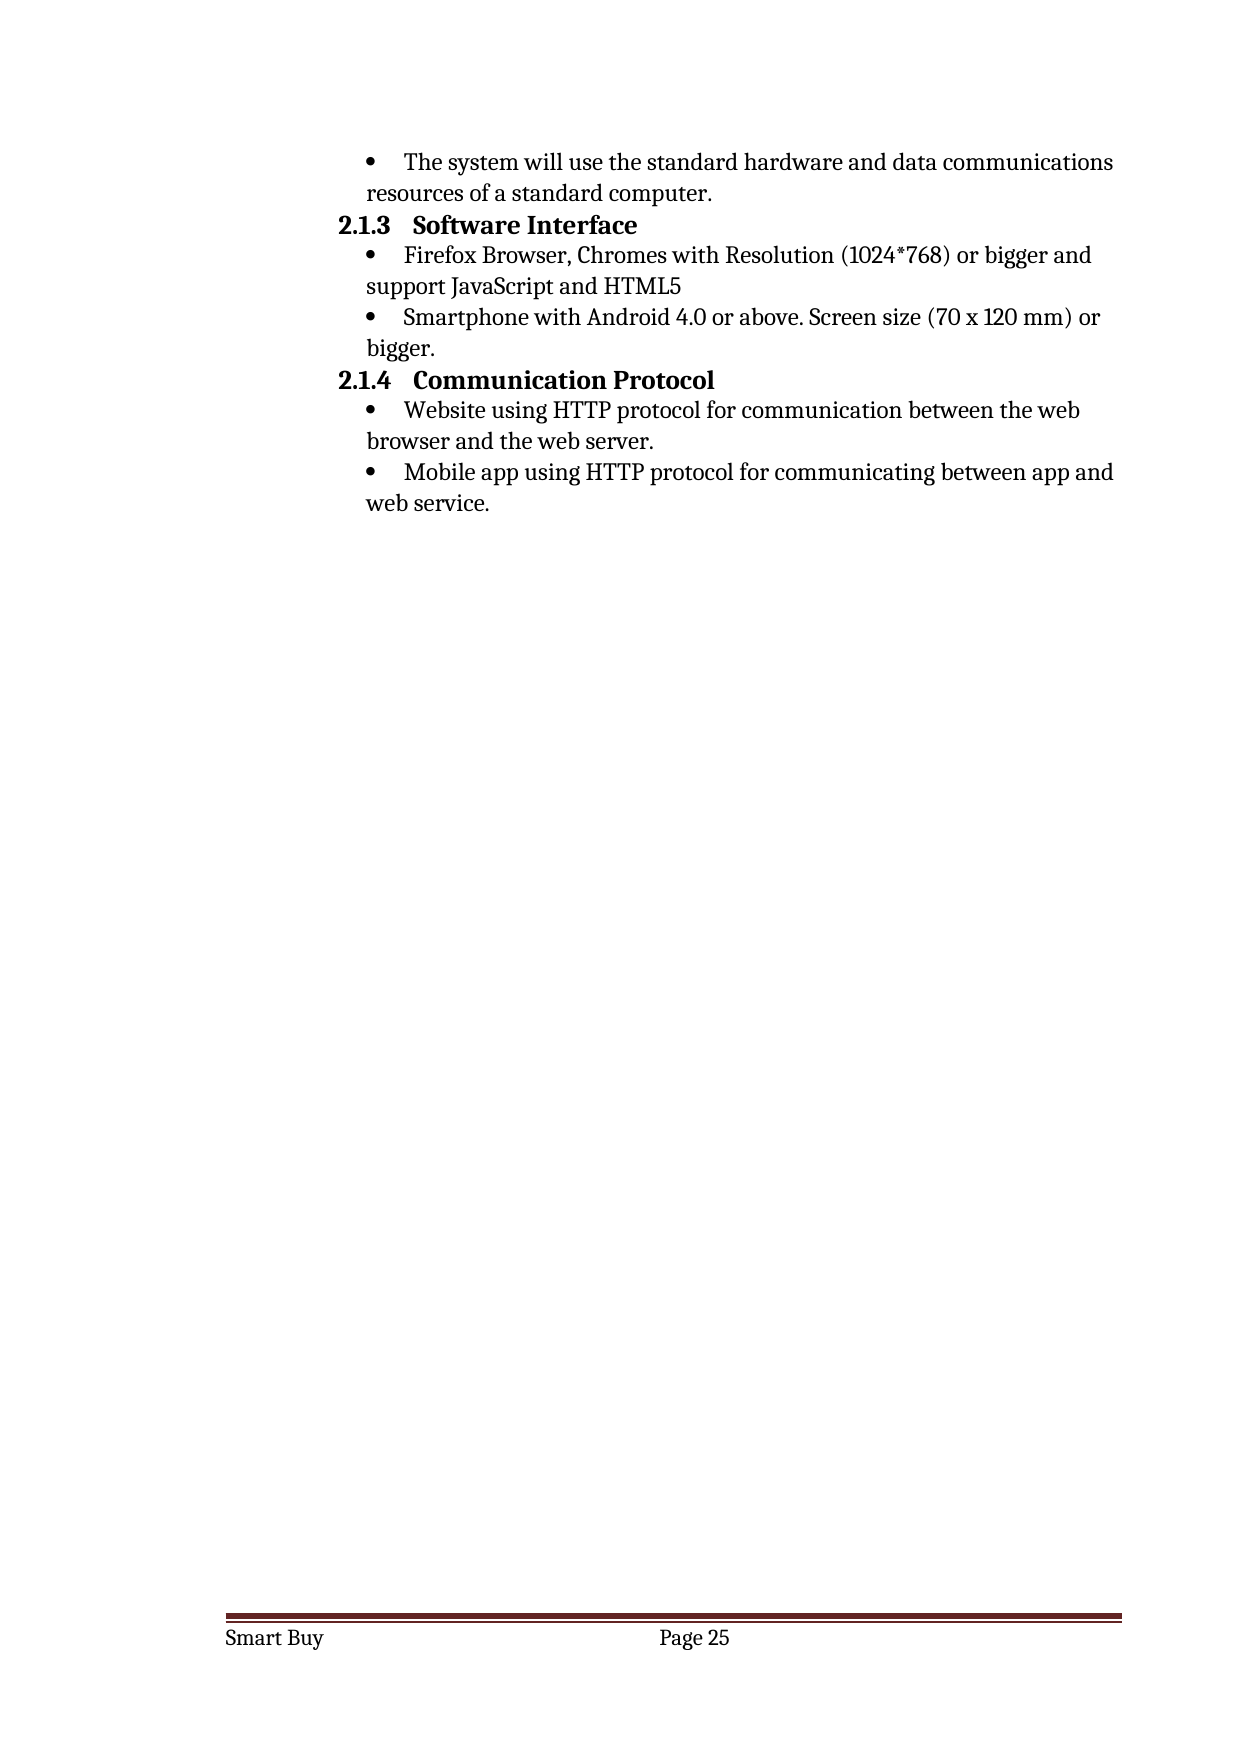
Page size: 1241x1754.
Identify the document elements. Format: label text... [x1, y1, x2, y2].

list Smartphone with Android 4.0 or above. Screen size (70 x 120 mm) or bigger. [366, 303, 1122, 363]
list Mobile app using HTTP protocol for communicating between app and web service. [366, 458, 1122, 518]
list Website using HTTP protocol for communication between the web browser and the web server. [366, 396, 1122, 456]
subtitle Software Interface [338, 210, 1122, 241]
list Firefox Browser, Chromes with Resolution (1024*768) or bigger and support JavaScript and HTML5 [366, 241, 1122, 301]
list The system will use the standard hardware and data communications resources of a standard computer. [366, 148, 1122, 207]
subtitle Communication Protocol [338, 365, 1122, 396]
